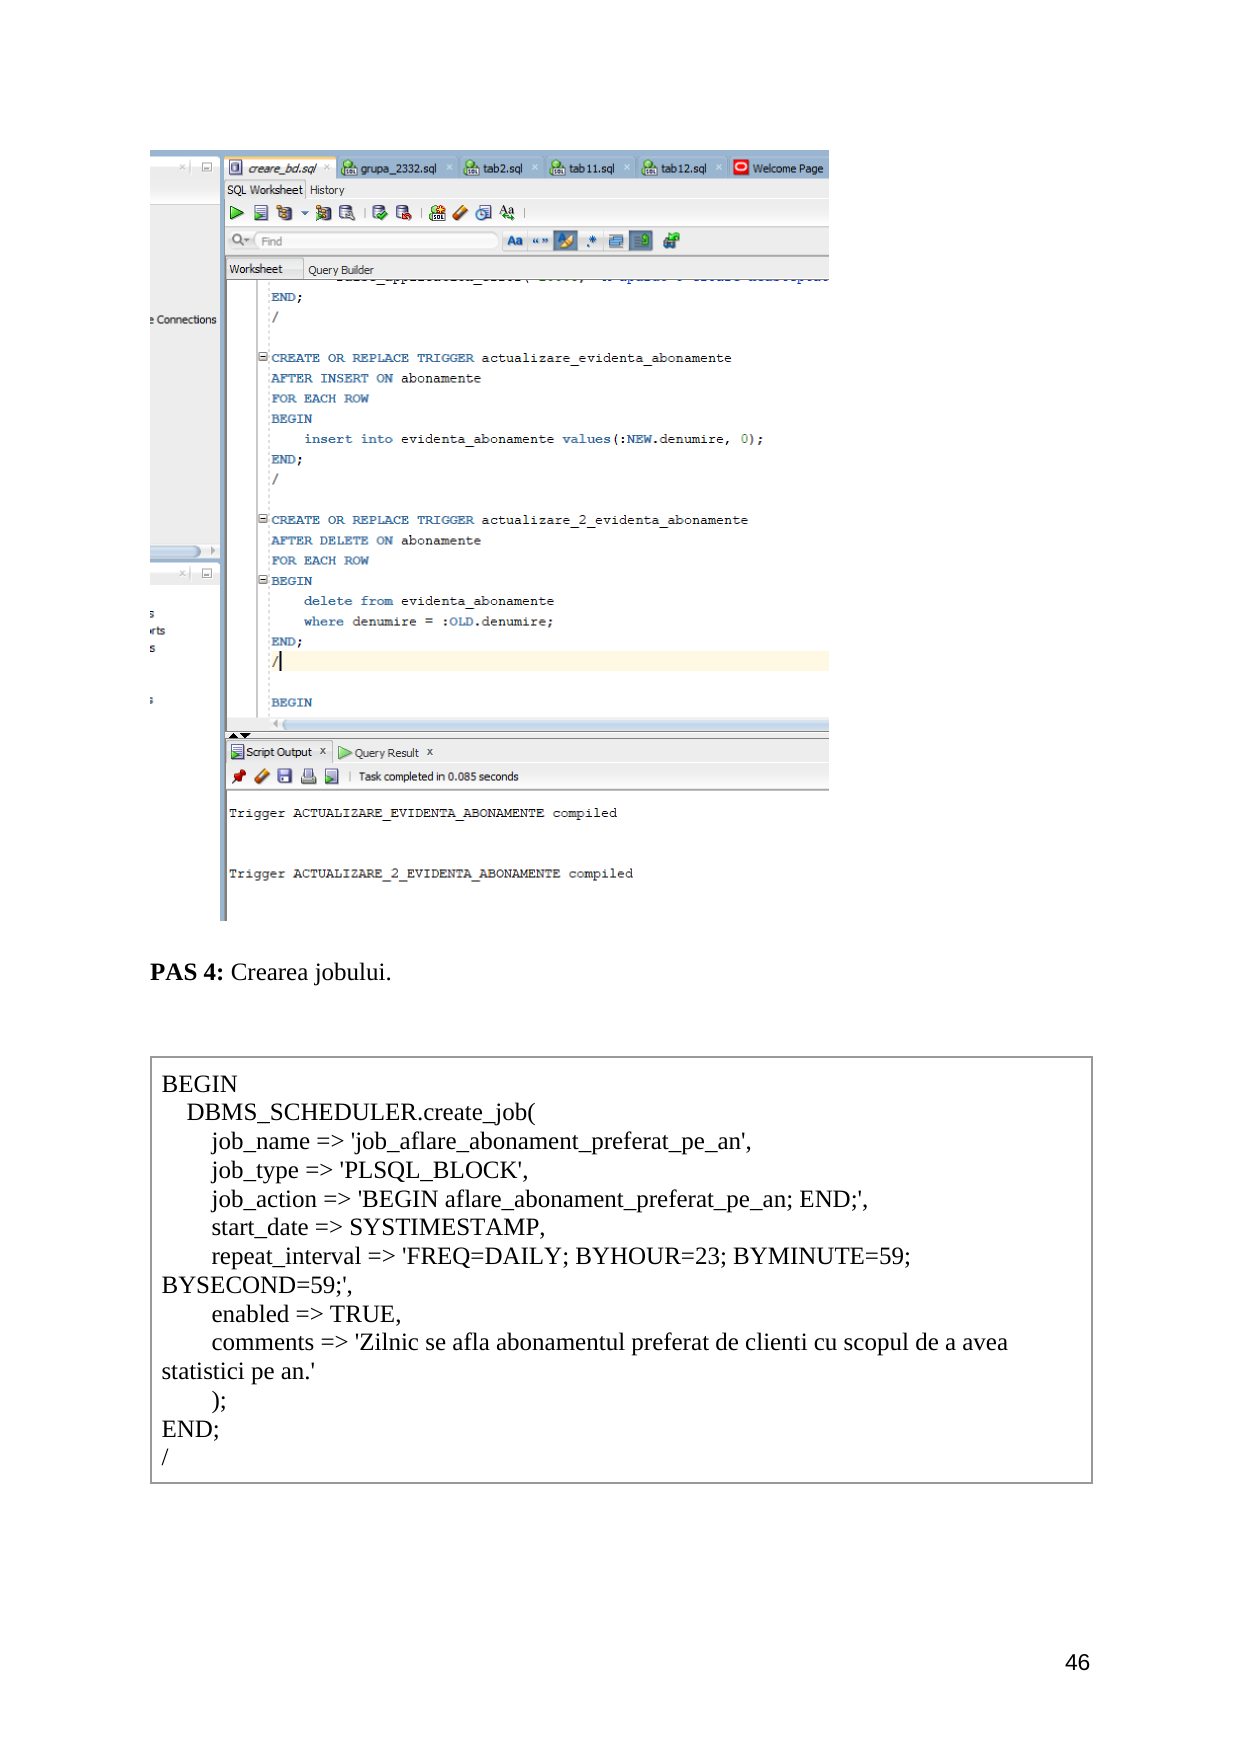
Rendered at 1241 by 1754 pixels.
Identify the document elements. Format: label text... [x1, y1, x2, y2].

table_header BEGIN DBMS_SCHEDULER.create_job( job_name => 'job_aflare_abonament_preferat_pe_an', job_type => 'PLSQL_BLOCK', job_action => 'BEGIN aflare_abonament_preferat_pe_an; END;', start_date => SYSTIMESTAMP, repeat_interval => 'FREQ=DAILY; BYHOUR=23; BYMINUTE=59; BYSECOND=59;', enabled => TRUE, comments => 'Zilnic se afla abonamentul preferat de clienti cu scopul de a avea statistici pe an.' ); END; / [152, 1058, 1091, 1482]
picture [150, 150, 829, 921]
text PAS 4: Crearea jobului. [150, 957, 1090, 986]
